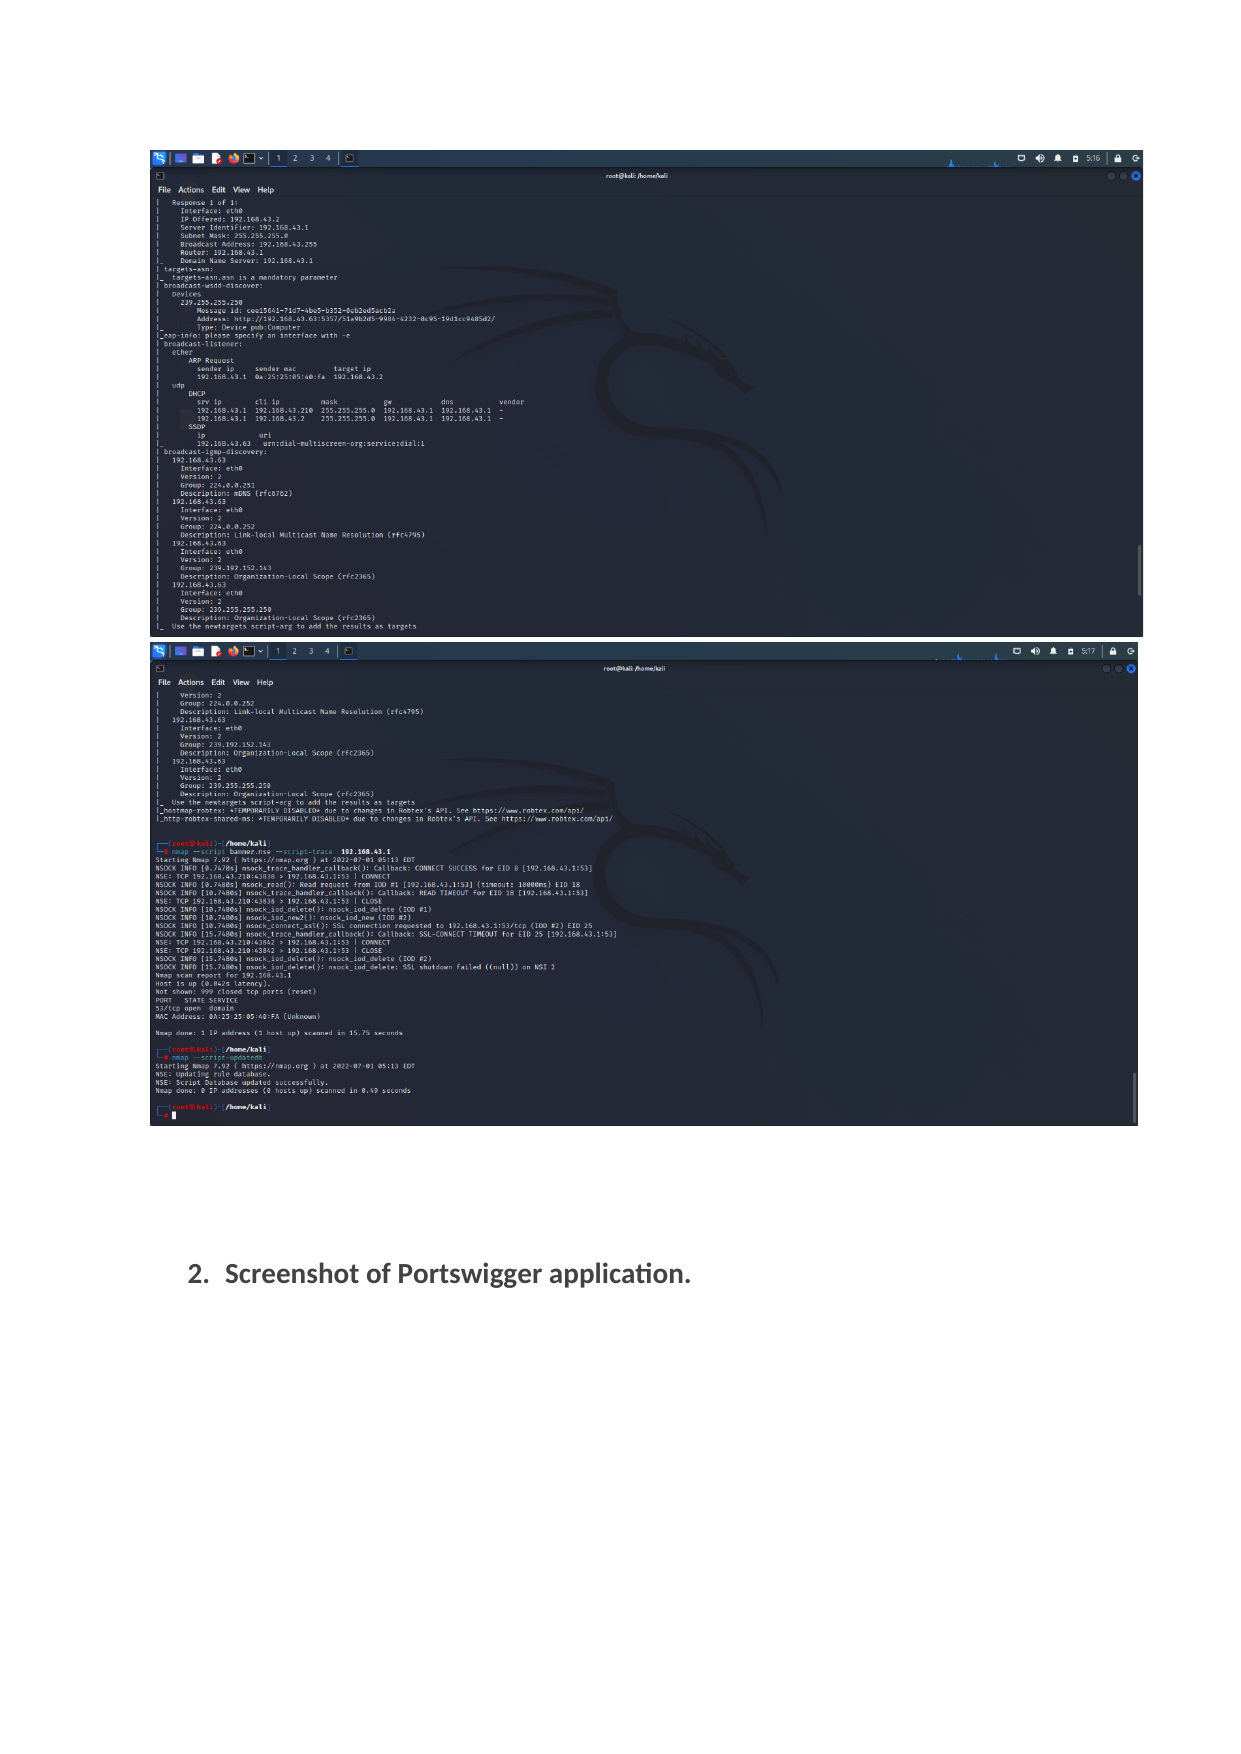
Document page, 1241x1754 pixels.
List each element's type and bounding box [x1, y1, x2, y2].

picture [150, 642, 1138, 1126]
picture [150, 150, 1144, 637]
